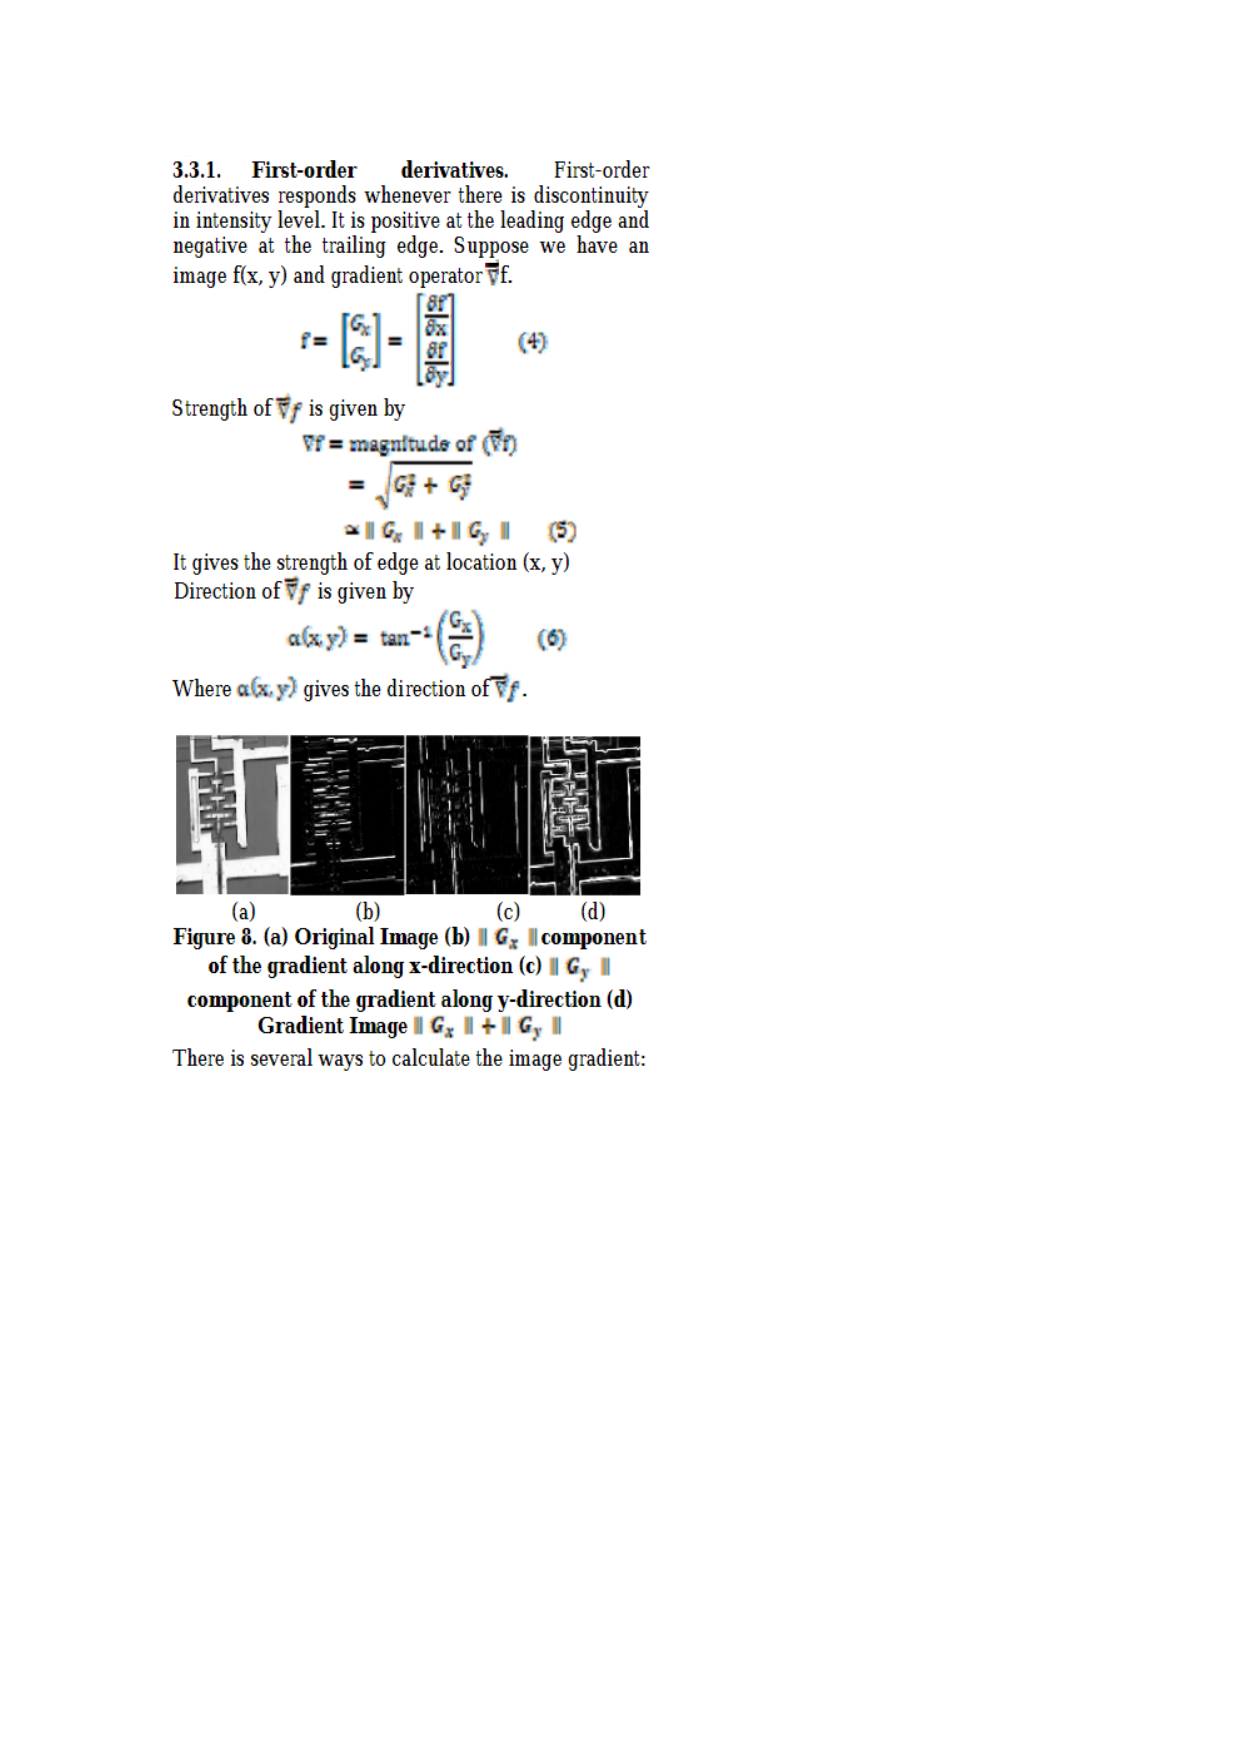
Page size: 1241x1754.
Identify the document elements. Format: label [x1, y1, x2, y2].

picture [150, 150, 698, 1096]
